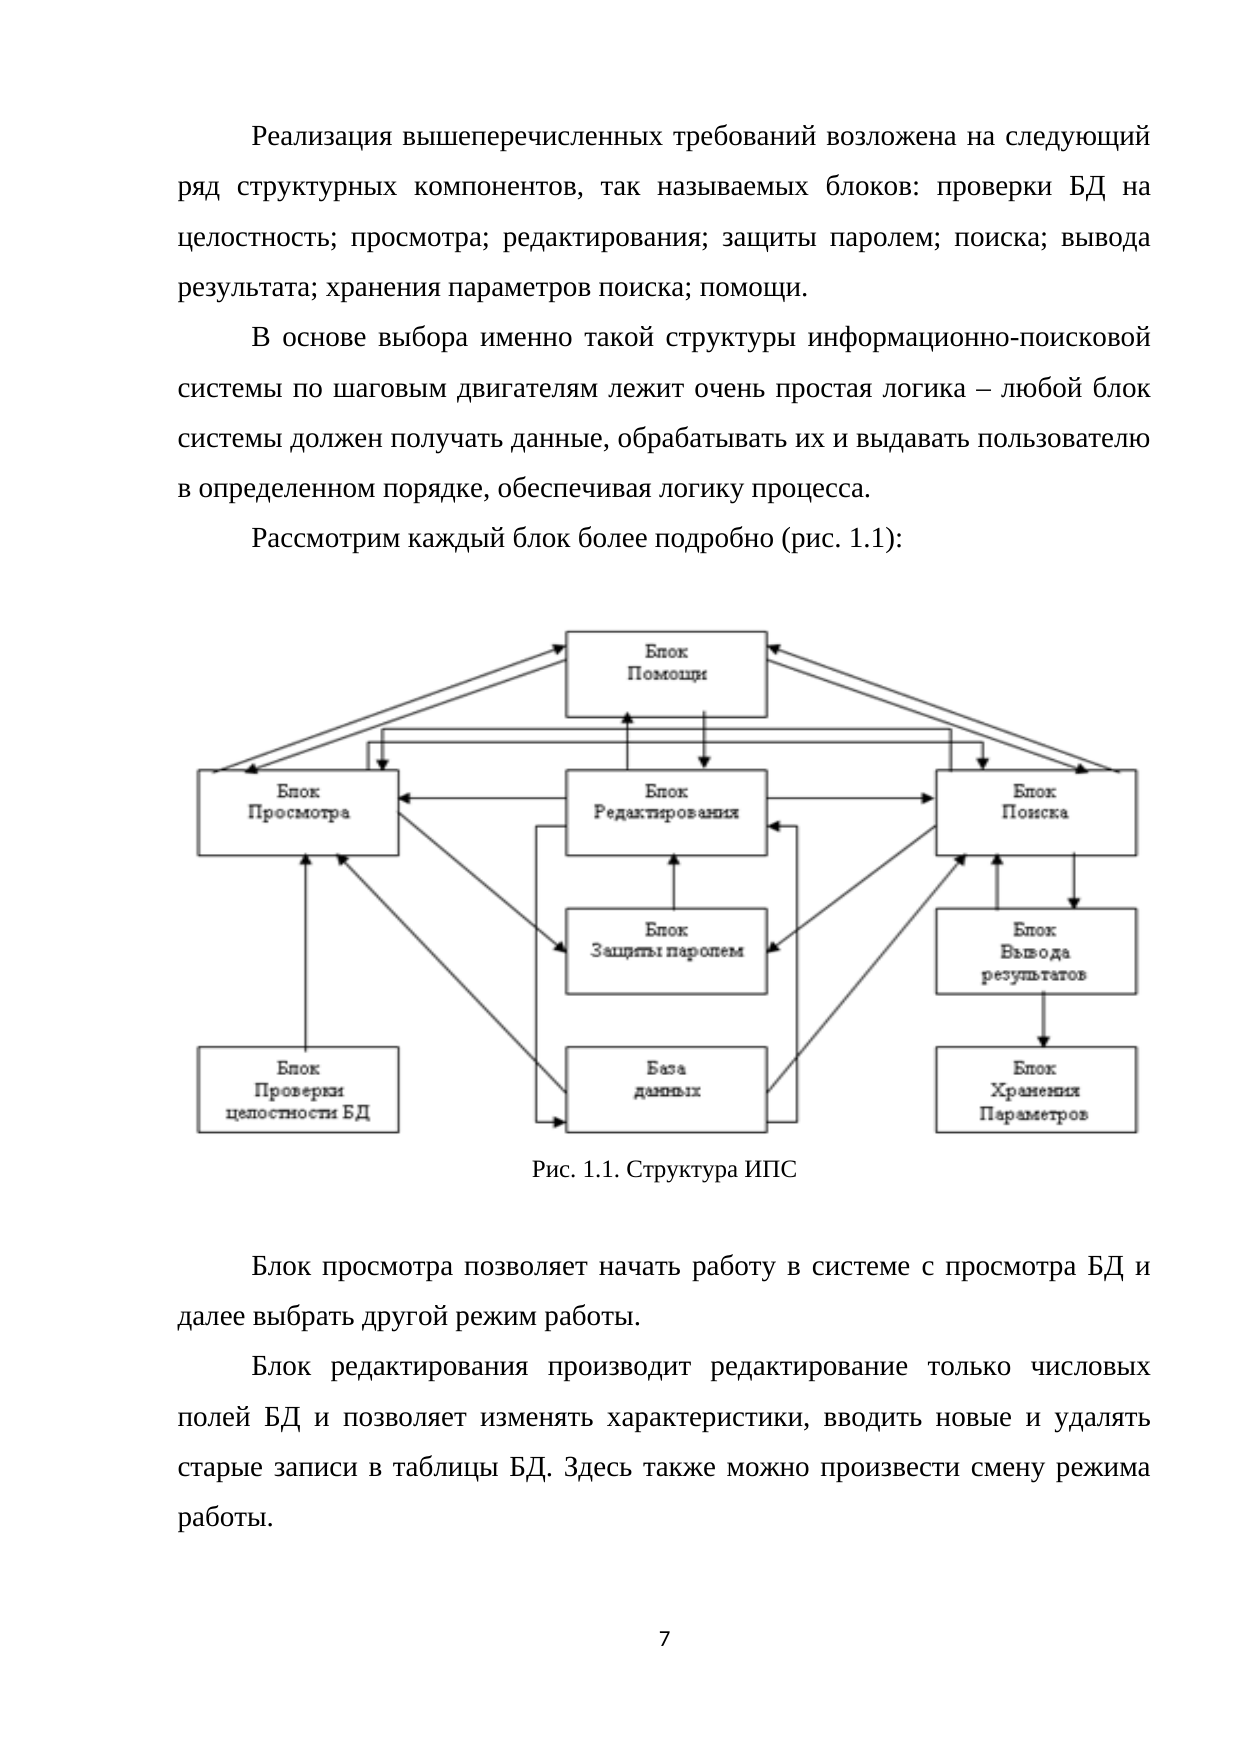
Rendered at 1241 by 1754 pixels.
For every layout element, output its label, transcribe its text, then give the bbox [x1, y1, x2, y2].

text В основе выбора именно такой структуры информационно-поисковой системы по шаговым двигателям лежит очень простая логика – любой блок системы должен получать данные, обрабатывать их и выдавать пользователю в определенном порядке, обеспечивая логику процесса. [177, 319, 1152, 504]
text Блок редактирования производит редактирование только числовых полей БД и позволяет изменять характеристики, вводить новые и удалять старые записи в таблицы БД. Здесь также можно произвести смену режима работы. [177, 1348, 1152, 1533]
text Блок просмотра позволяет начать работу в системе с просмотра БД и далее выбрать другой режим работы. [177, 1248, 1152, 1332]
text Рис. 1.1. Структура ИПС [177, 1154, 1152, 1183]
text Рассмотрим каждый блок более подробно (рис. 1.1): [177, 521, 1152, 554]
text Реализация вышеперечисленных требований возложена на следующий ряд структурных компонентов, так называемых блоков: проверки БД на целостность; просмотра; редактирования; защиты паролем; поиска; вывода результата; хранения параметров поиска; помощи. [177, 118, 1152, 303]
picture [182, 621, 1147, 1141]
